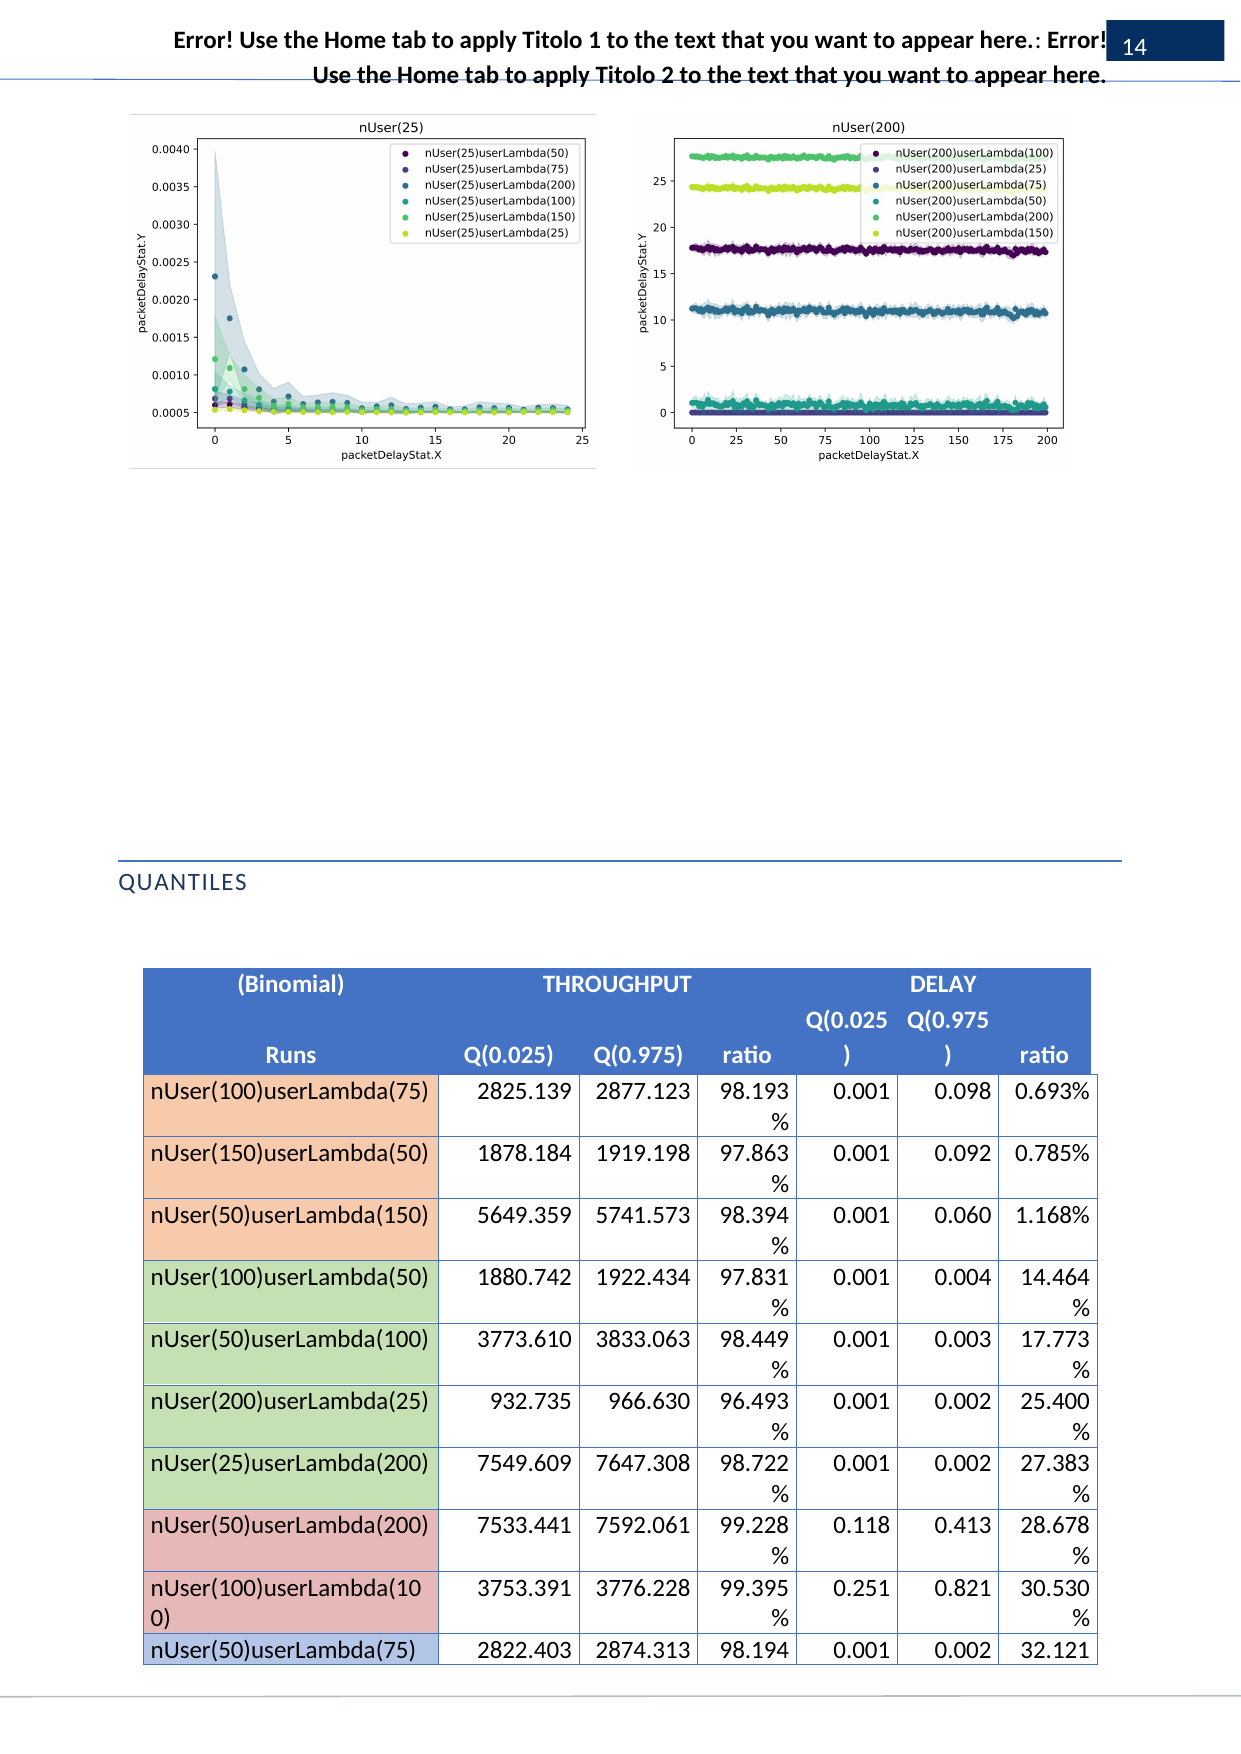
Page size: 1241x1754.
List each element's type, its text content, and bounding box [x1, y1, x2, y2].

table_header (Binomial) [144, 969, 438, 1003]
subtitle Quantiles [118, 862, 1122, 897]
table_cell 97.863% [698, 1137, 796, 1198]
picture [129, 114, 597, 469]
table_cell nUser(100)userLambda(75) [144, 1075, 438, 1136]
table_cell ratio [999, 1004, 1089, 1074]
table_cell 1880.742 [439, 1261, 579, 1322]
table_cell 932.735 [439, 1386, 579, 1447]
table_cell 27.383% [999, 1448, 1097, 1509]
table_cell Q(0.975) [898, 1004, 998, 1074]
table_cell 0.002 [898, 1448, 998, 1509]
table_cell 14.464% [999, 1261, 1097, 1322]
table_cell 1919.198 [580, 1137, 697, 1198]
table_cell 0.251 [797, 1572, 897, 1633]
table_cell 3776.228 [580, 1572, 697, 1633]
table_cell 3753.391 [439, 1572, 579, 1633]
table_cell 2877.123 [580, 1075, 697, 1136]
table_cell 7533.441 [439, 1510, 579, 1571]
table_cell nUser(50)userLambda(150) [144, 1199, 438, 1260]
table_cell 1.168% [999, 1199, 1097, 1260]
table_cell nUser(50)userLambda(100) [144, 1324, 438, 1384]
table_cell 0.693% [999, 1075, 1097, 1136]
table_header THROUGHPUT [439, 969, 796, 1003]
table_cell 98.194% [698, 1634, 796, 1664]
table_cell 966.630 [580, 1386, 697, 1447]
table_cell 0.001 [797, 1386, 897, 1447]
picture [630, 114, 1071, 469]
table_cell 0.002 [898, 1634, 998, 1664]
table_cell 3833.063 [580, 1324, 697, 1384]
table_cell 98.722% [698, 1448, 796, 1509]
table_cell 97.831% [698, 1261, 796, 1322]
table_cell 2822.403 [439, 1634, 579, 1664]
table_cell 99.228% [698, 1510, 796, 1571]
table_cell 32.121% [999, 1634, 1097, 1664]
table_cell 0.001 [797, 1448, 897, 1509]
table_cell nUser(100)userLambda(50) [144, 1261, 438, 1322]
table_cell 0.785% [999, 1137, 1097, 1198]
table_cell 2874.313 [580, 1634, 697, 1664]
table_cell ratio [698, 1004, 796, 1074]
table_cell 0.001 [797, 1199, 897, 1260]
table_cell Q(0.025) [439, 1004, 579, 1074]
table_cell Q(0.025) [797, 1004, 897, 1074]
table_cell 3773.610 [439, 1324, 579, 1384]
table_cell 98.394% [698, 1199, 796, 1260]
table_cell 0.001 [797, 1324, 897, 1384]
table_cell 98.449% [698, 1324, 796, 1384]
table_cell 28.678% [999, 1510, 1097, 1571]
table_cell 0.001 [797, 1261, 897, 1322]
table_header DELAY [797, 969, 1089, 1003]
table_cell 1922.434 [580, 1261, 697, 1322]
table_cell nUser(100)userLambda(100) [144, 1572, 438, 1633]
table_cell 0.092 [898, 1137, 998, 1198]
table_cell 0.060 [898, 1199, 998, 1260]
table_cell 0.098 [898, 1075, 998, 1136]
table_cell 1878.184 [439, 1137, 579, 1198]
table_cell 0.004 [898, 1261, 998, 1322]
table_cell 0.001 [797, 1137, 897, 1198]
table_cell nUser(200)userLambda(25) [144, 1386, 438, 1447]
table_cell 0.821 [898, 1572, 998, 1633]
table_cell 25.400% [999, 1386, 1097, 1447]
table_cell nUser(150)userLambda(50) [144, 1137, 438, 1198]
table_cell 7549.609 [439, 1448, 579, 1509]
table_cell 99.395% [698, 1572, 796, 1633]
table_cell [144, 1634, 438, 1664]
table_cell 96.493% [698, 1386, 796, 1447]
table_cell 17.773% [999, 1324, 1097, 1384]
table_cell 0.003 [898, 1324, 998, 1384]
table_cell 0.001 [797, 1634, 897, 1664]
table_cell 0.002 [898, 1386, 998, 1447]
table_cell 0.413 [898, 1510, 998, 1571]
table_cell 0.001 [797, 1075, 897, 1136]
table_header [620, 104, 1121, 829]
table_cell 0.118 [797, 1510, 897, 1571]
table_cell 98.193% [698, 1075, 796, 1136]
table_cell nUser(50)userLambda(200) [144, 1510, 438, 1571]
table_header [118, 104, 619, 829]
table_cell Q(0.975) [580, 1004, 697, 1074]
table_cell 7592.061 [580, 1510, 697, 1571]
table_cell 2825.139 [439, 1075, 579, 1136]
table_cell nUser(25)userLambda(200) [144, 1448, 438, 1509]
table_cell 30.530% [999, 1572, 1097, 1633]
table_cell 7647.308 [580, 1448, 697, 1509]
table_cell 5741.573 [580, 1199, 697, 1260]
table_cell Runs [144, 1004, 438, 1074]
table_cell 5649.359 [439, 1199, 579, 1260]
